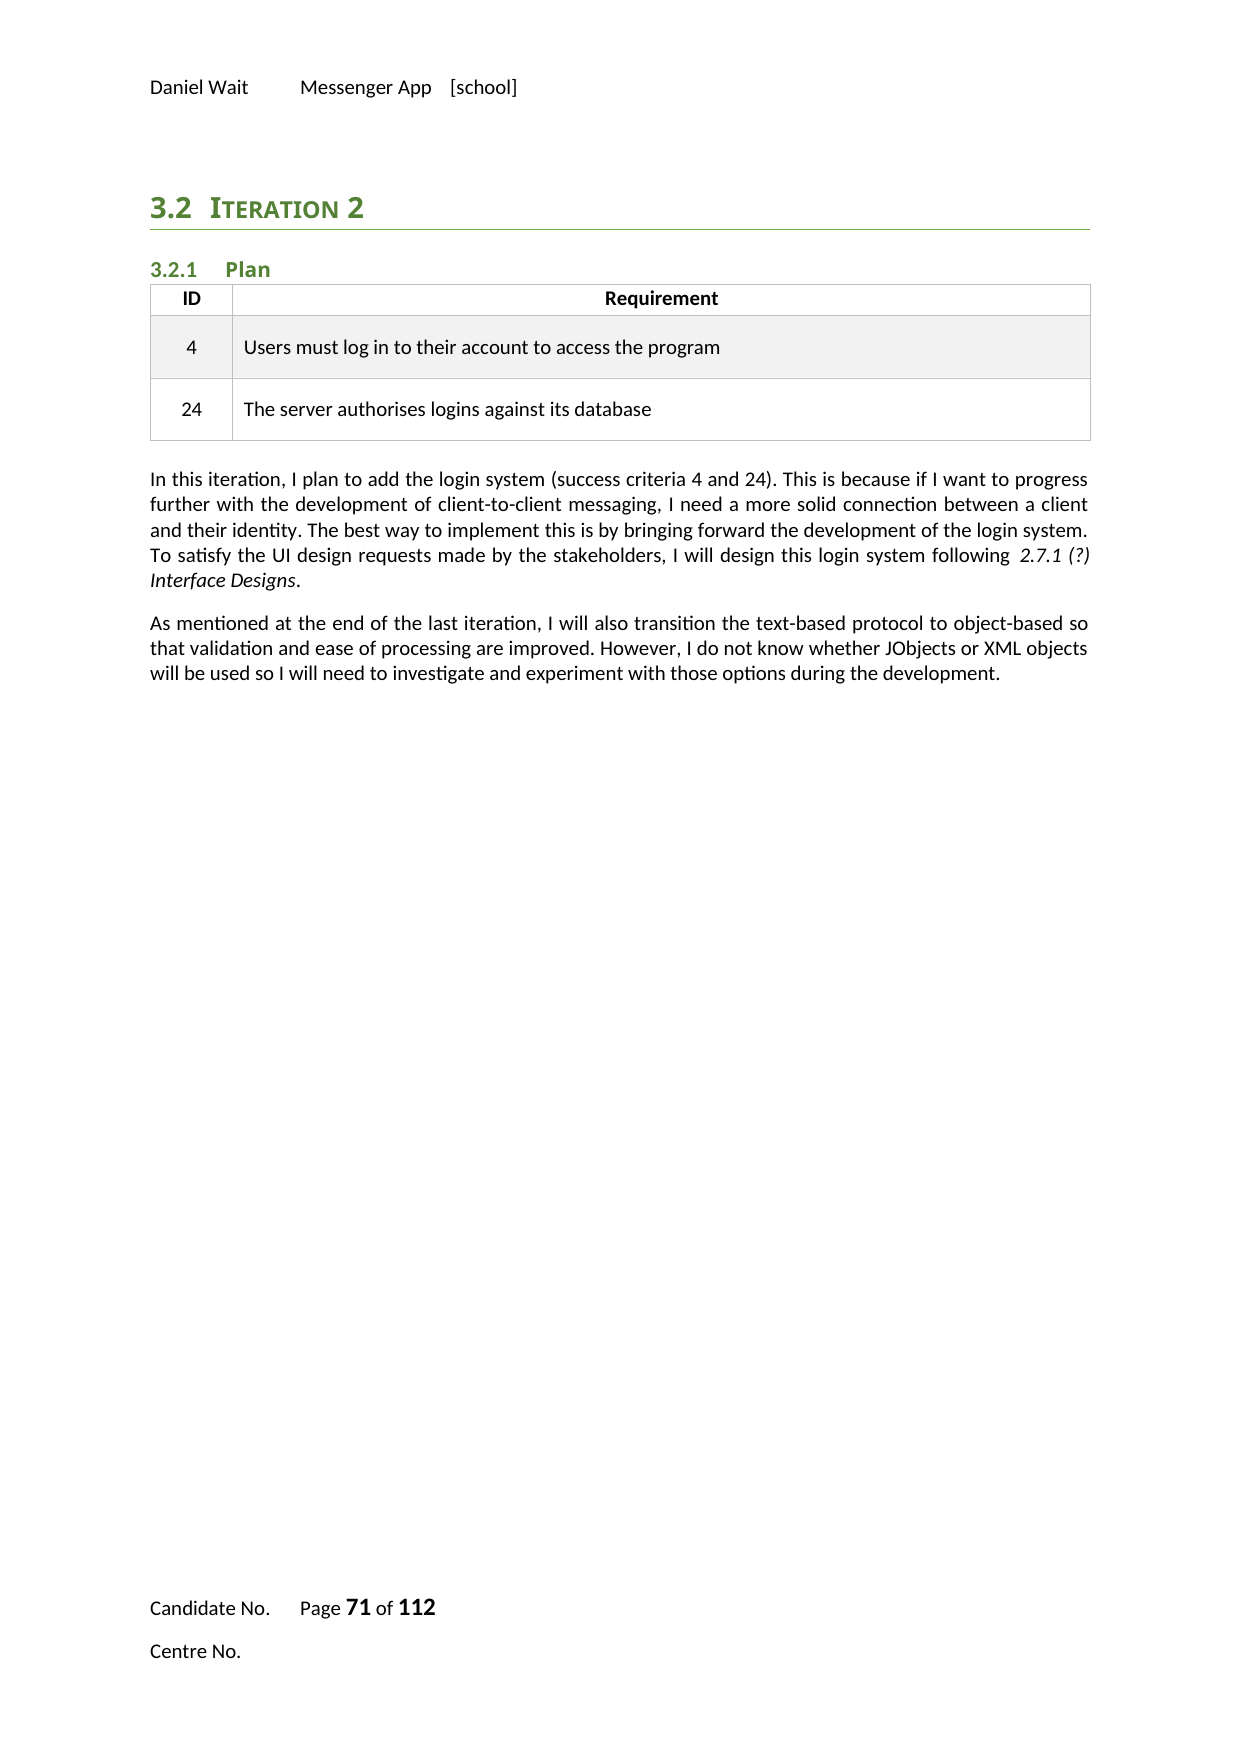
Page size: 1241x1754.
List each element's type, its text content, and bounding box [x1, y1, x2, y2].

table_header Requirement [233, 285, 1090, 315]
table_cell 4 [151, 316, 232, 377]
text In this iteration, I plan to add the login system (success criteria 4 and 24). This is because if I want to progress further with the development of client-to-client messaging, I need a more solid connection between a client and their identity. The best way to implement this is by bringing forward the development of the login system. To satisfy the UI design requests made by the stakeholders, I will design this login system following 2.4.1 Interface Designs. [150, 466, 1090, 593]
table_header ID [151, 285, 232, 315]
subtitle Plan [150, 255, 1090, 284]
table_cell The server authorises logins against its database [233, 379, 1090, 440]
table_cell 24 [151, 379, 232, 440]
table_cell Users must log in to their account to access the program [233, 316, 1090, 377]
text As mentioned at the end of the last iteration, I will also transition the text-based protocol to object-based so that validation and ease of processing are improved. However, I do not know whether JObjects or XML objects will be used so I will need to investigate and experiment with those options during the development. [150, 610, 1090, 686]
subtitle Iteration 2 [150, 187, 1090, 229]
